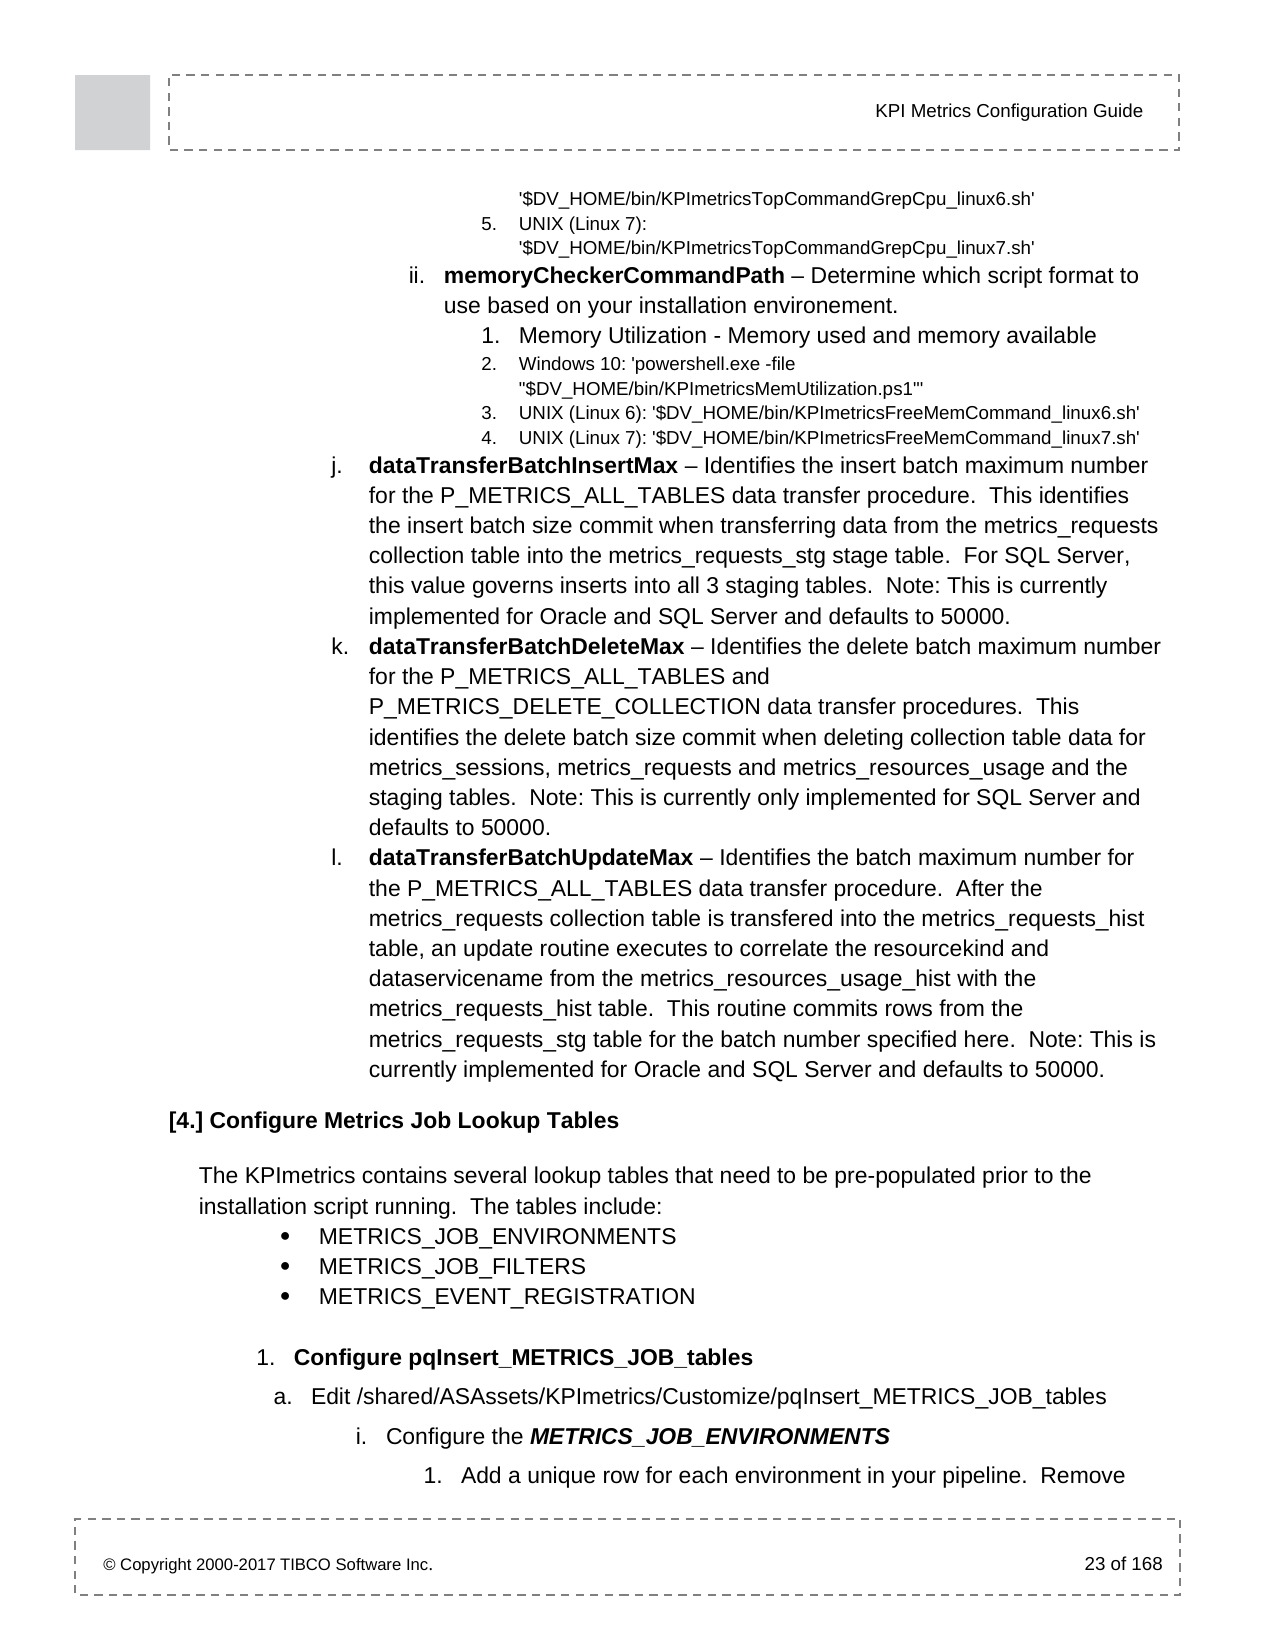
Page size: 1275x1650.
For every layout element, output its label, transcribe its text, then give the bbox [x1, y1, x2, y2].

list UNIX (Linux 7): '$DV_HOME/bin/KPImetricsFreeMemCommand_linux7.sh' [481, 427, 1162, 448]
list Edit /shared/ASAssets/KPImetrics/Customize/pqInsert_METRICS_JOB_tables [273, 1383, 1162, 1409]
subtitle [4.] Configure Metrics Job Lookup Tables [169, 1107, 1162, 1133]
list UNIX (Linux 6): '$DV_HOME/bin/KPImetricsFreeMemCommand_linux6.sh' [481, 402, 1162, 424]
list METRICS_JOB_ENVIRONMENTS [281, 1223, 1162, 1249]
list Configure the METRICS_JOB_ENVIRONMENTS [367, 1423, 1162, 1449]
list dataTransferBatchInsertMax – Identifies the insert batch maximum number for the P_METRICS_ALL_TABLES data transfer procedure. This identifies the insert batch size commit when transferring data from the metrics_requests collection table into the metrics_requests_stg stage table. For SQL Server, this value governs inserts into all 3 staging tables. Note: This is currently implemented for Oracle and SQL Server and defaults to 50000. [331, 452, 1162, 629]
list memoryCheckerCommandPath – Determine which script format to use based on your installation environement. [425, 262, 1162, 318]
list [423, 1462, 1162, 1488]
list Windows 10: 'powershell.exe -file "$DV_HOME/bin/KPImetricsMemUtilization.ps1"' [481, 352, 1162, 399]
list dataTransferBatchUpdateMax – Identifies the batch maximum number for the P_METRICS_ALL_TABLES data transfer procedure. After the metrics_requests collection table is transfered into the metrics_requests_hist table, an update routine executes to correlate the resourcekind and dataservicename from the metrics_resources_usage_hist with the metrics_requests_hist table. This routine commits rows from the metrics_requests_stg table for the batch number specified here. Note: This is currently implemented for Oracle and SQL Server and defaults to 50000. [331, 844, 1162, 1082]
list Memory Utilization - Memory used and memory available [481, 322, 1162, 349]
list dataTransferBatchDeleteMax – Identifies the delete batch maximum number for the P_METRICS_ALL_TABLES and P_METRICS_DELETE_COLLECTION data transfer procedures. This identifies the delete batch size commit when deleting collection table data for metrics_sessions, metrics_requests and metrics_resources_usage and the staging tables. Note: This is currently only implemented for SQL Server and defaults to 50000. [331, 633, 1162, 841]
list METRICS_EVENT_REGISTRATION [281, 1283, 1162, 1309]
list Configure pqInsert_METRICS_JOB_tables [256, 1344, 1162, 1370]
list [481, 187, 1162, 209]
list UNIX (Linux 7): '$DV_HOME/bin/KPImetricsTopCommandGrepCpu_linux7.sh' [481, 212, 1162, 259]
list METRICS_JOB_FILTERS [281, 1253, 1162, 1279]
text The KPImetrics contains several lookup tables that need to be pre-populated prior to the installation script running. The tables include: [199, 1162, 1162, 1219]
